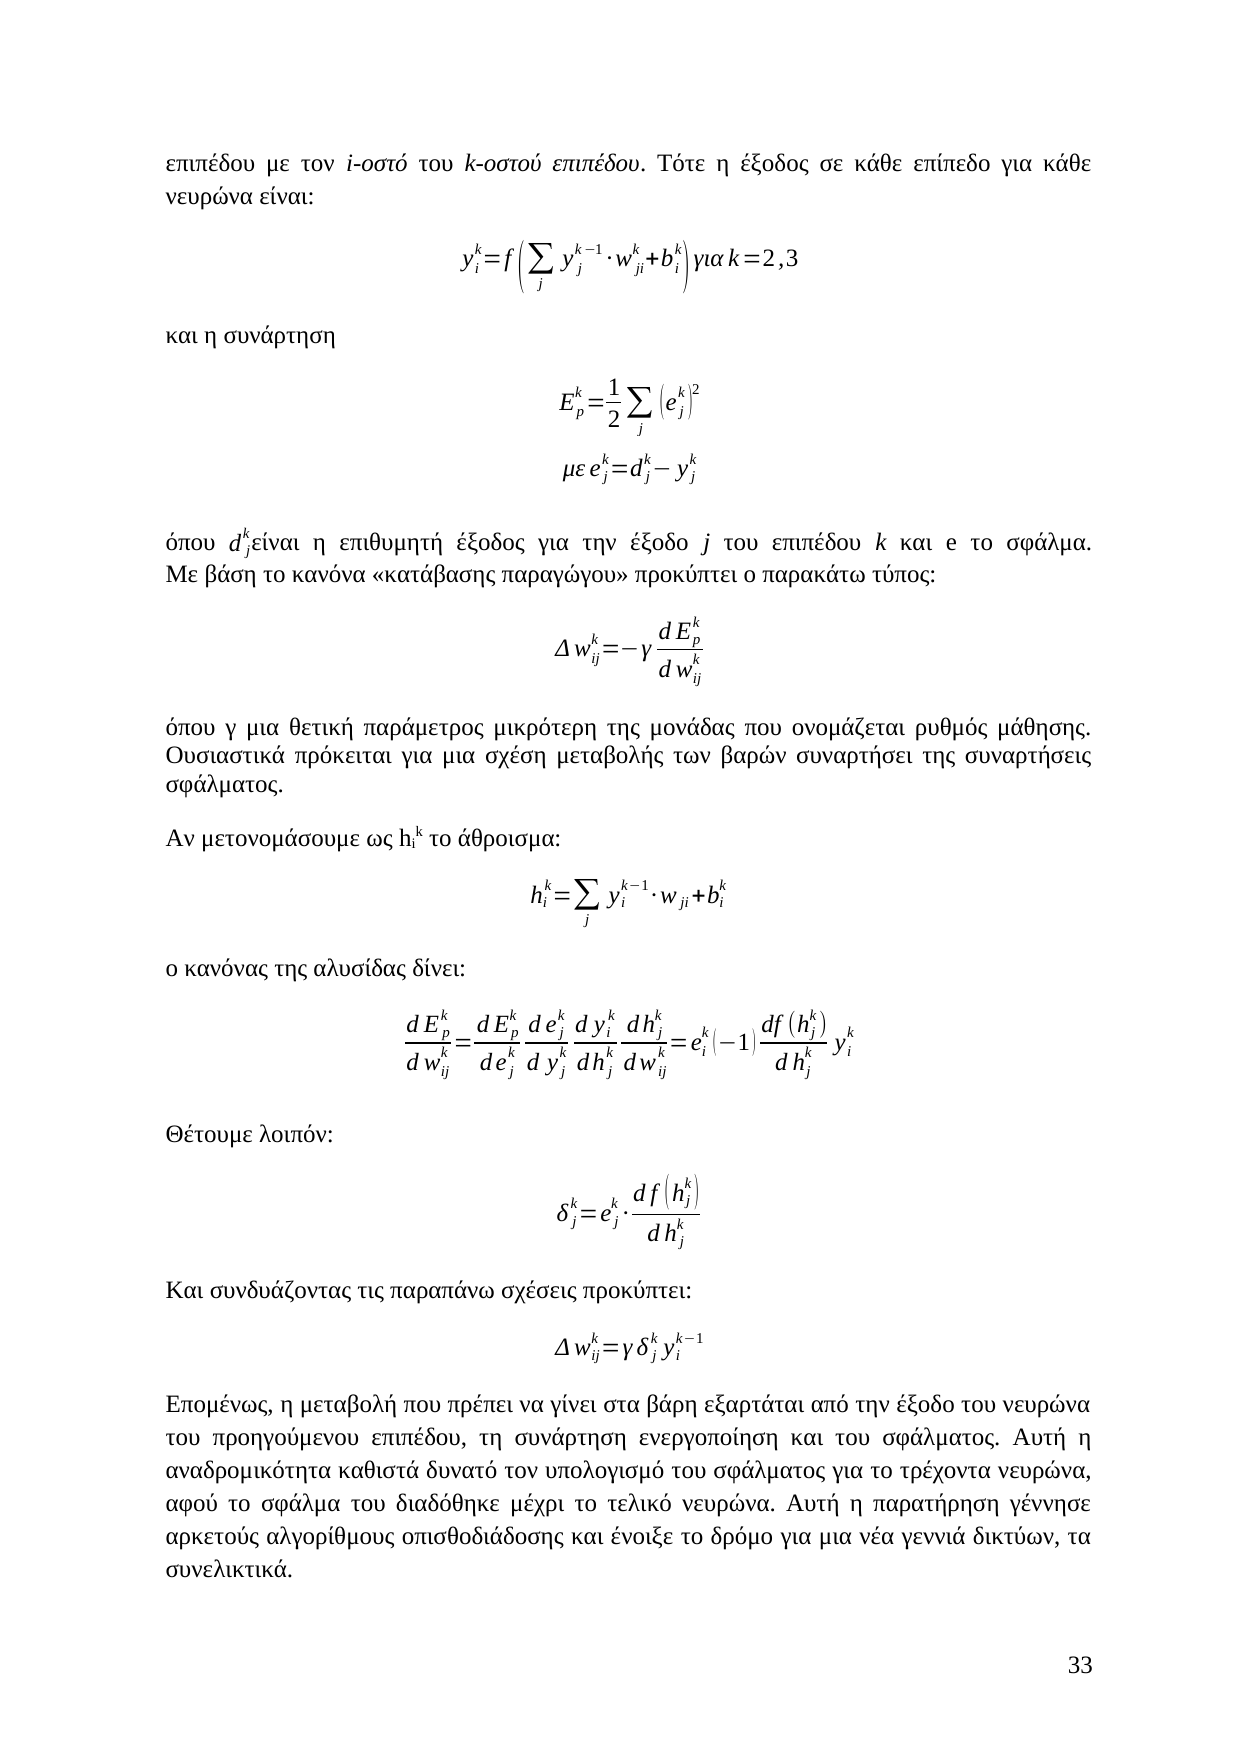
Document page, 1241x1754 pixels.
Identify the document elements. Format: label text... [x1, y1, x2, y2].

text Αν μετονομάσουμε ως hik το άθροισμα: [165, 823, 1092, 852]
text Επομένως, η μεταβολή που πρέπει να γίνει στα βάρη εξαρτάται από την έξοδο του νευρώνα του προηγούμενου επιπέδου, τη συνάρτηση ενεργοποίηση και του σφάλματος. Αυτή η αναδρομικότητα καθιστά δυνατό τον υπολογισμό του σφάλματος για το τρέχοντα νευρώνα, αφού το σφάλμα του διαδόθηκε μέχρι το τελικό νευρώνα. Αυτή η παρατήρηση γέννησε αρκετούς αλγορίθμους οπισθοδιάδοσης και ένοιξε το δρόμο για μια νέα γεννιά δικτύων, τα συνελικτικά. [165, 1389, 1092, 1583]
text Και συνδυάζοντας τις παραπάνω σχέσεις προκύπτει: [165, 1275, 1092, 1304]
text και η συνάρτηση [165, 320, 1092, 349]
text όπου γ μια θετική παράμετρος μικρότερη της μονάδας που ονομάζεται ρυθμός μάθησης. Ουσιαστικά πρόκειται για μια σχέση μεταβολής των βαρών συναρτήσει της συναρτήσεις σφάλματος. [165, 712, 1092, 798]
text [165, 148, 1092, 209]
text ο κανόνας της αλυσίδας δίνει: [165, 953, 1092, 981]
text όπου είναι η επιθυμητή έξοδος για την έξοδο j του επιπέδου k και e το σφάλμα. Με βάση το κανόνα «κατάβασης παραγώγου» προκύπτει ο παρακάτω τύπος: [165, 524, 1092, 588]
text Θέτουμε λοιπόν: [165, 1119, 1092, 1148]
